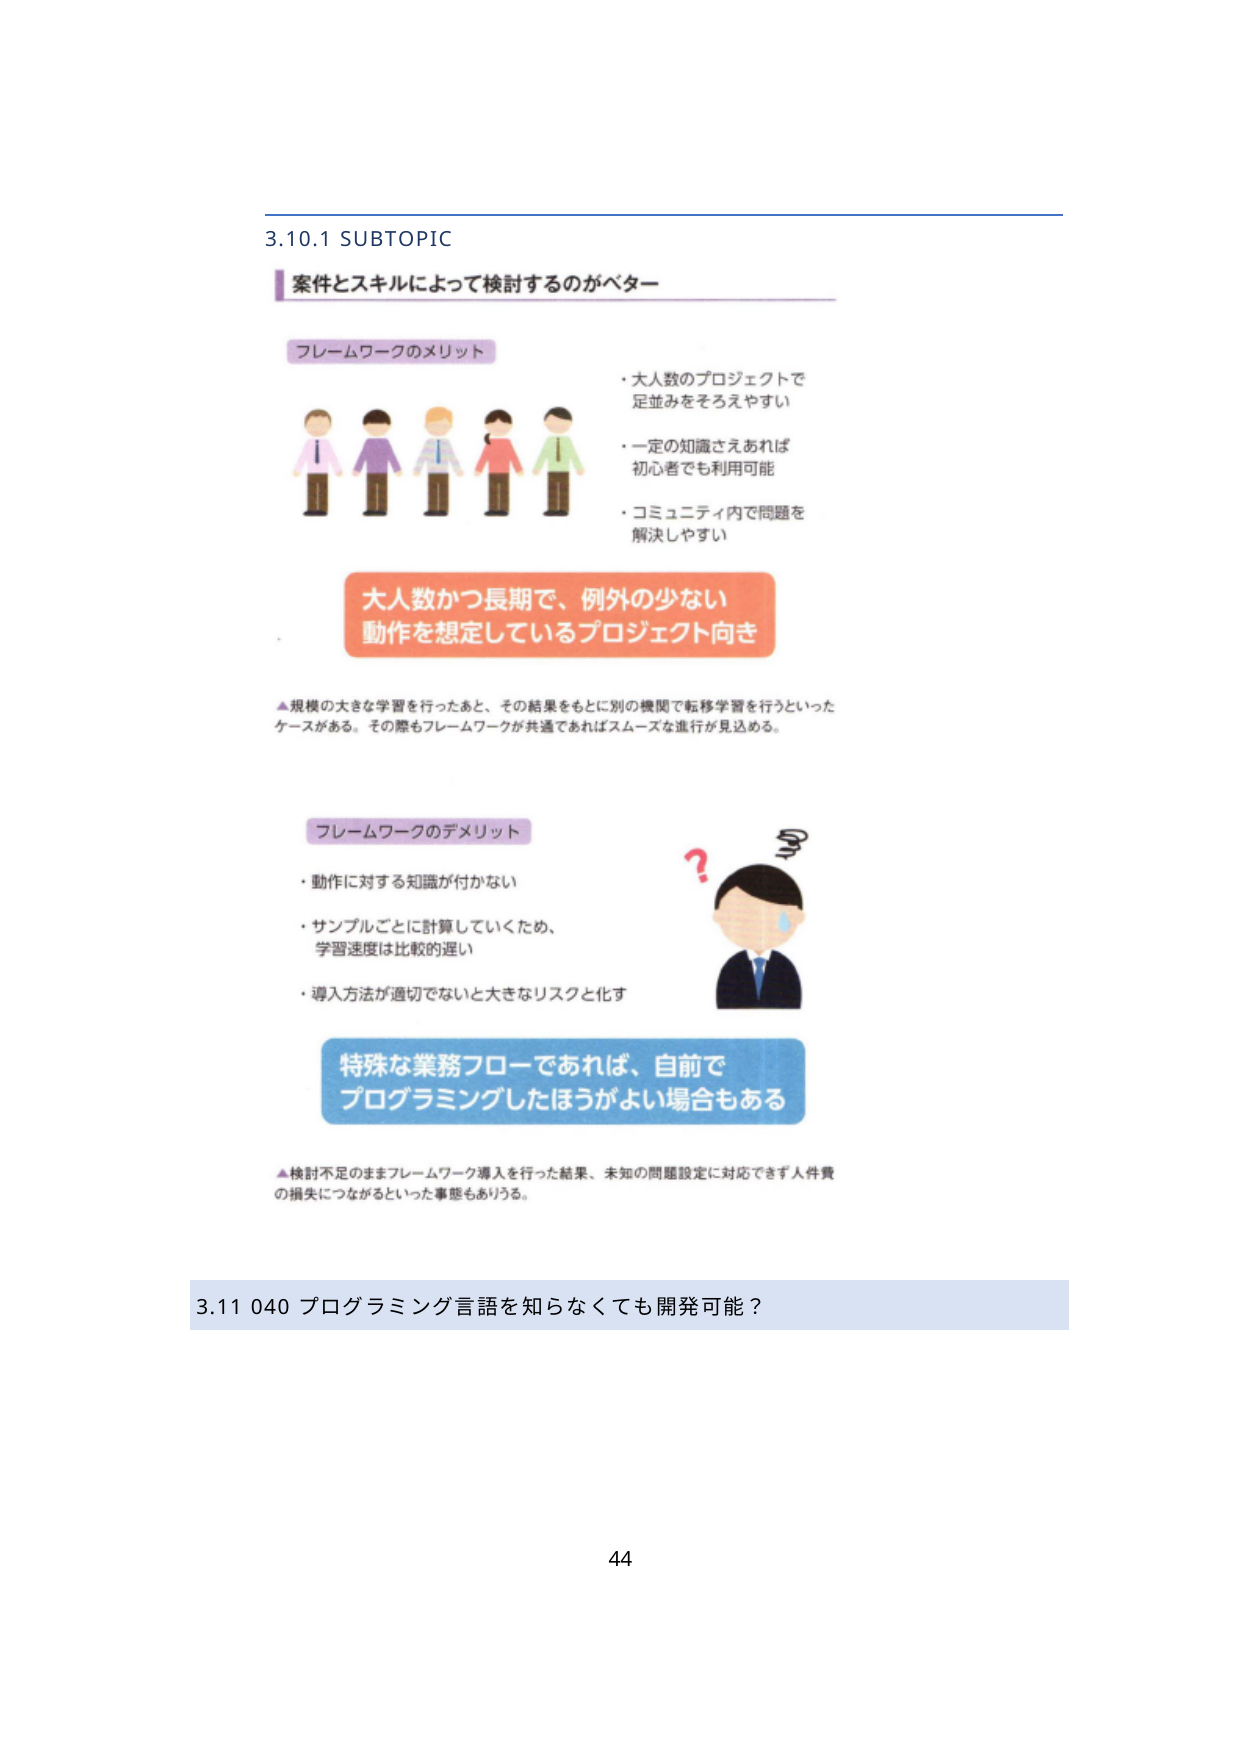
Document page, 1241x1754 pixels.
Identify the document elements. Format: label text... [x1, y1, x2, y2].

text 040 プログラミング言語を知らなくても開発可能？ [196, 1286, 1063, 1324]
picture [264, 257, 851, 1211]
